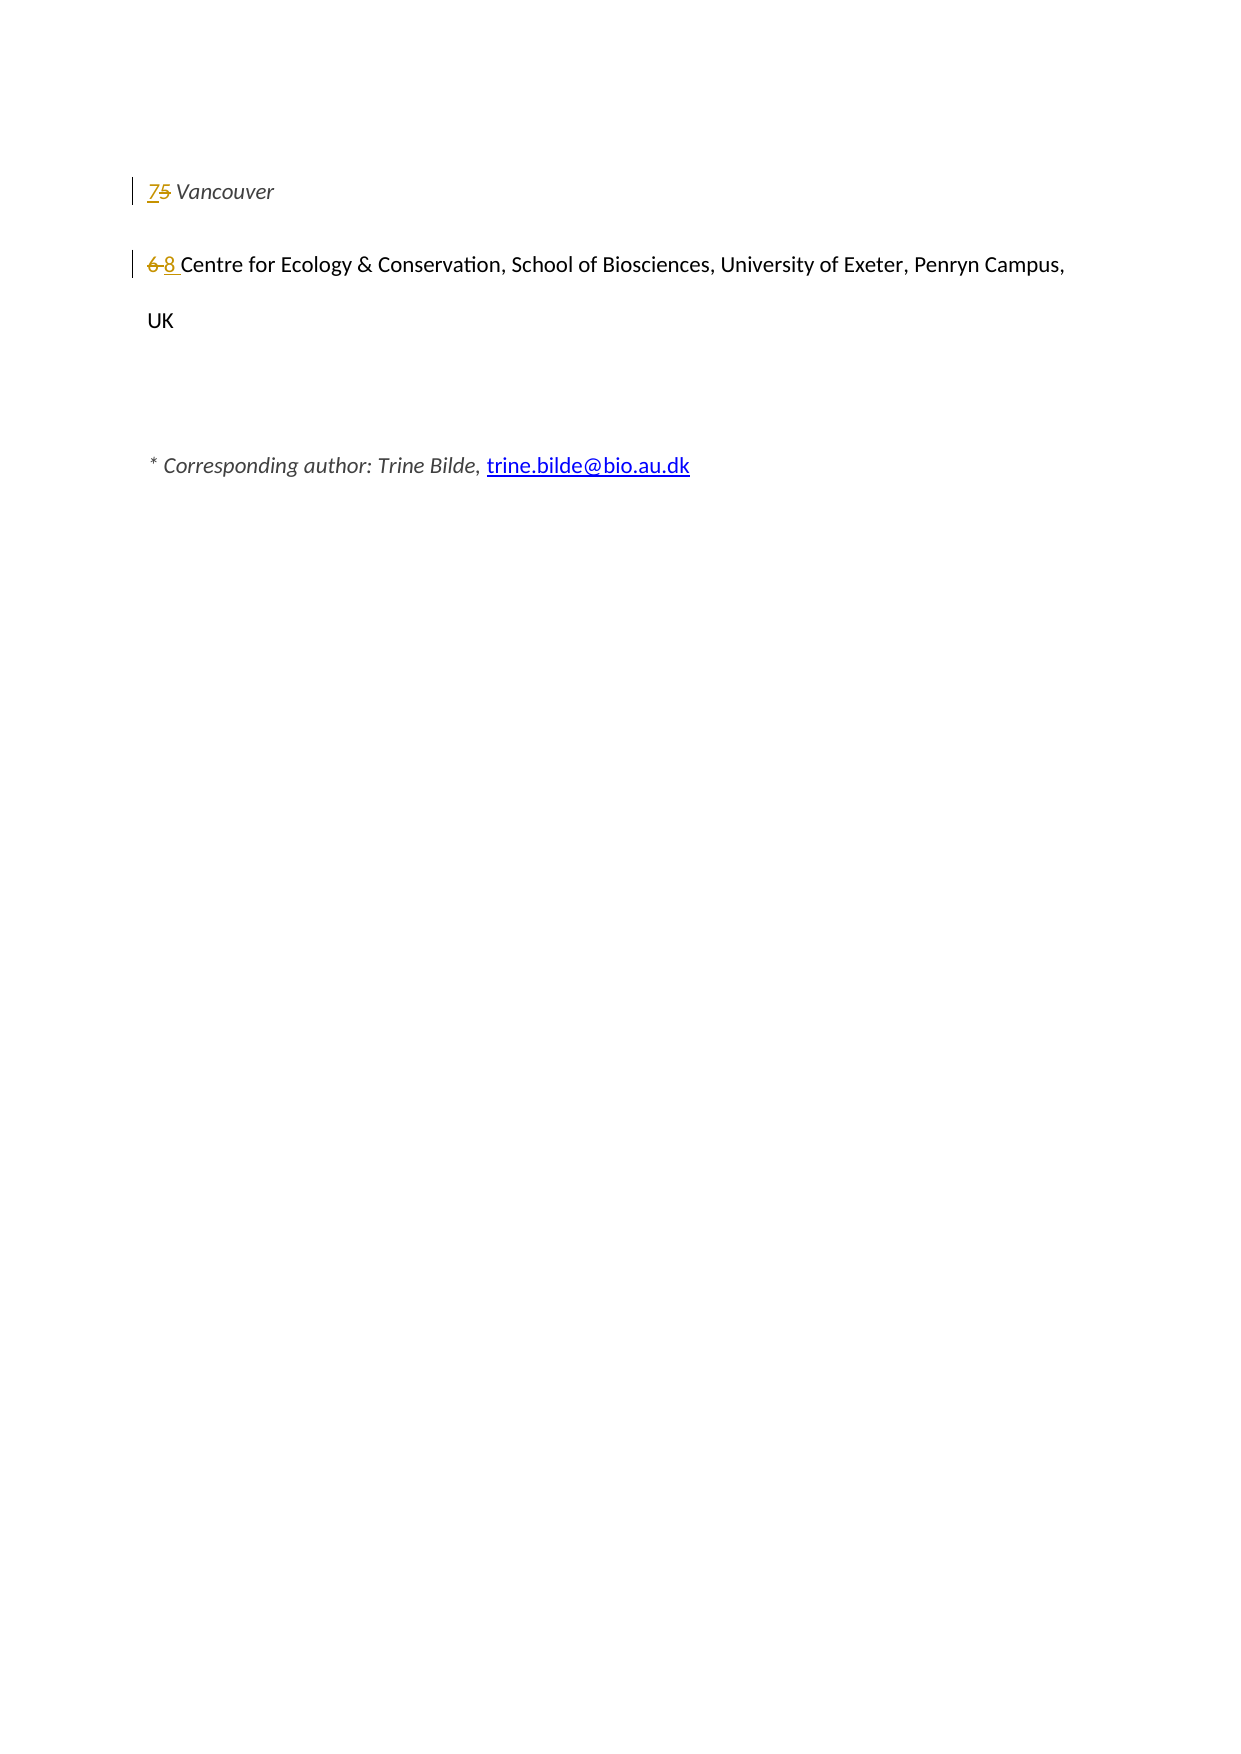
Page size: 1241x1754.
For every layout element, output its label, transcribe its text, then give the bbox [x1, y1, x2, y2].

text Centre for Ecology & Conservation, School of Biosciences, University of Exeter, Penryn Campus, UK [147, 250, 1093, 334]
text * Corresponding author: Trine Bilde, trine.bilde@bio.au.dk [147, 451, 1093, 479]
text Vancouver [147, 177, 1093, 205]
